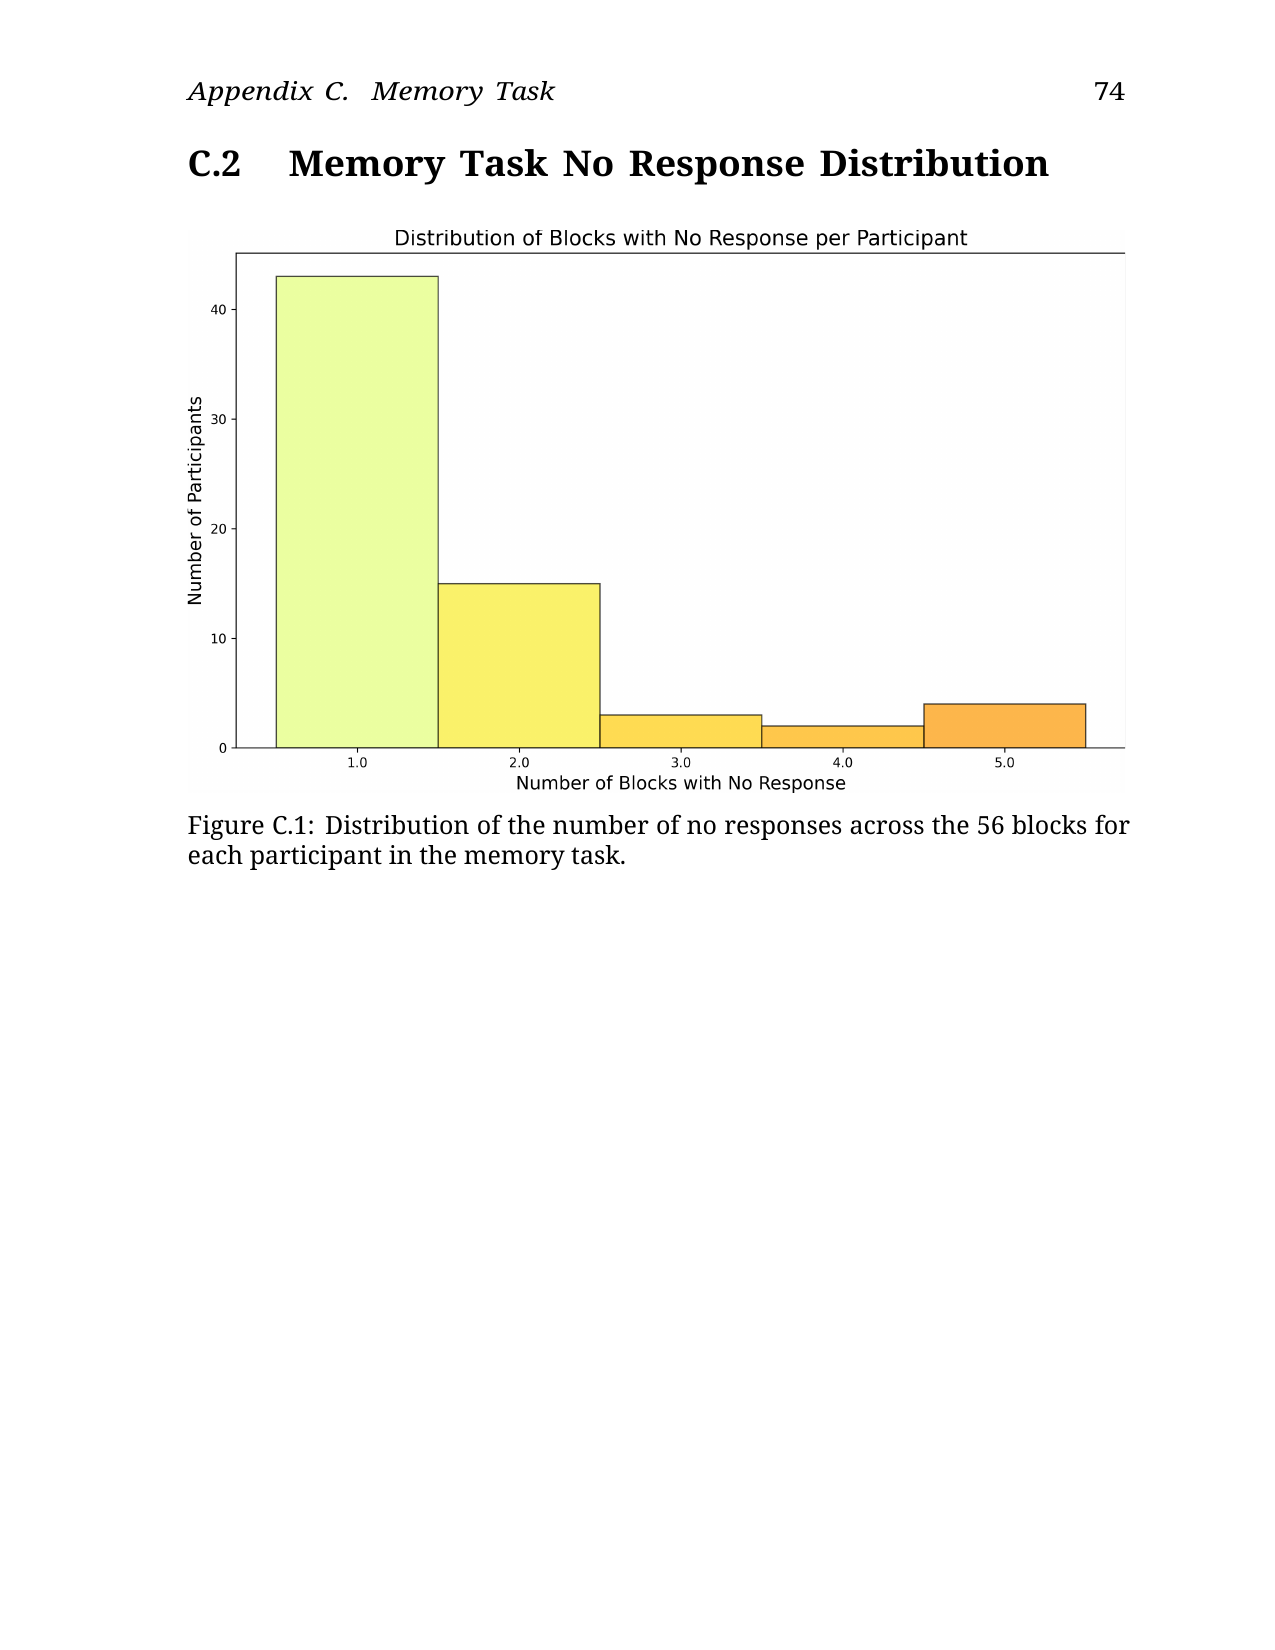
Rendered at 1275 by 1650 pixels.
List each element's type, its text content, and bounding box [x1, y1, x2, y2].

subtitle Memory Task No Response Distribution [187, 138, 1252, 187]
text Appendix C. Memory Task 74 [187, 74, 1252, 108]
picture [187, 230, 1125, 247]
text Figure C.1: Distribution of the number of no responses across the 56 blocks for each participant in the memory task. [187, 247, 1134, 871]
